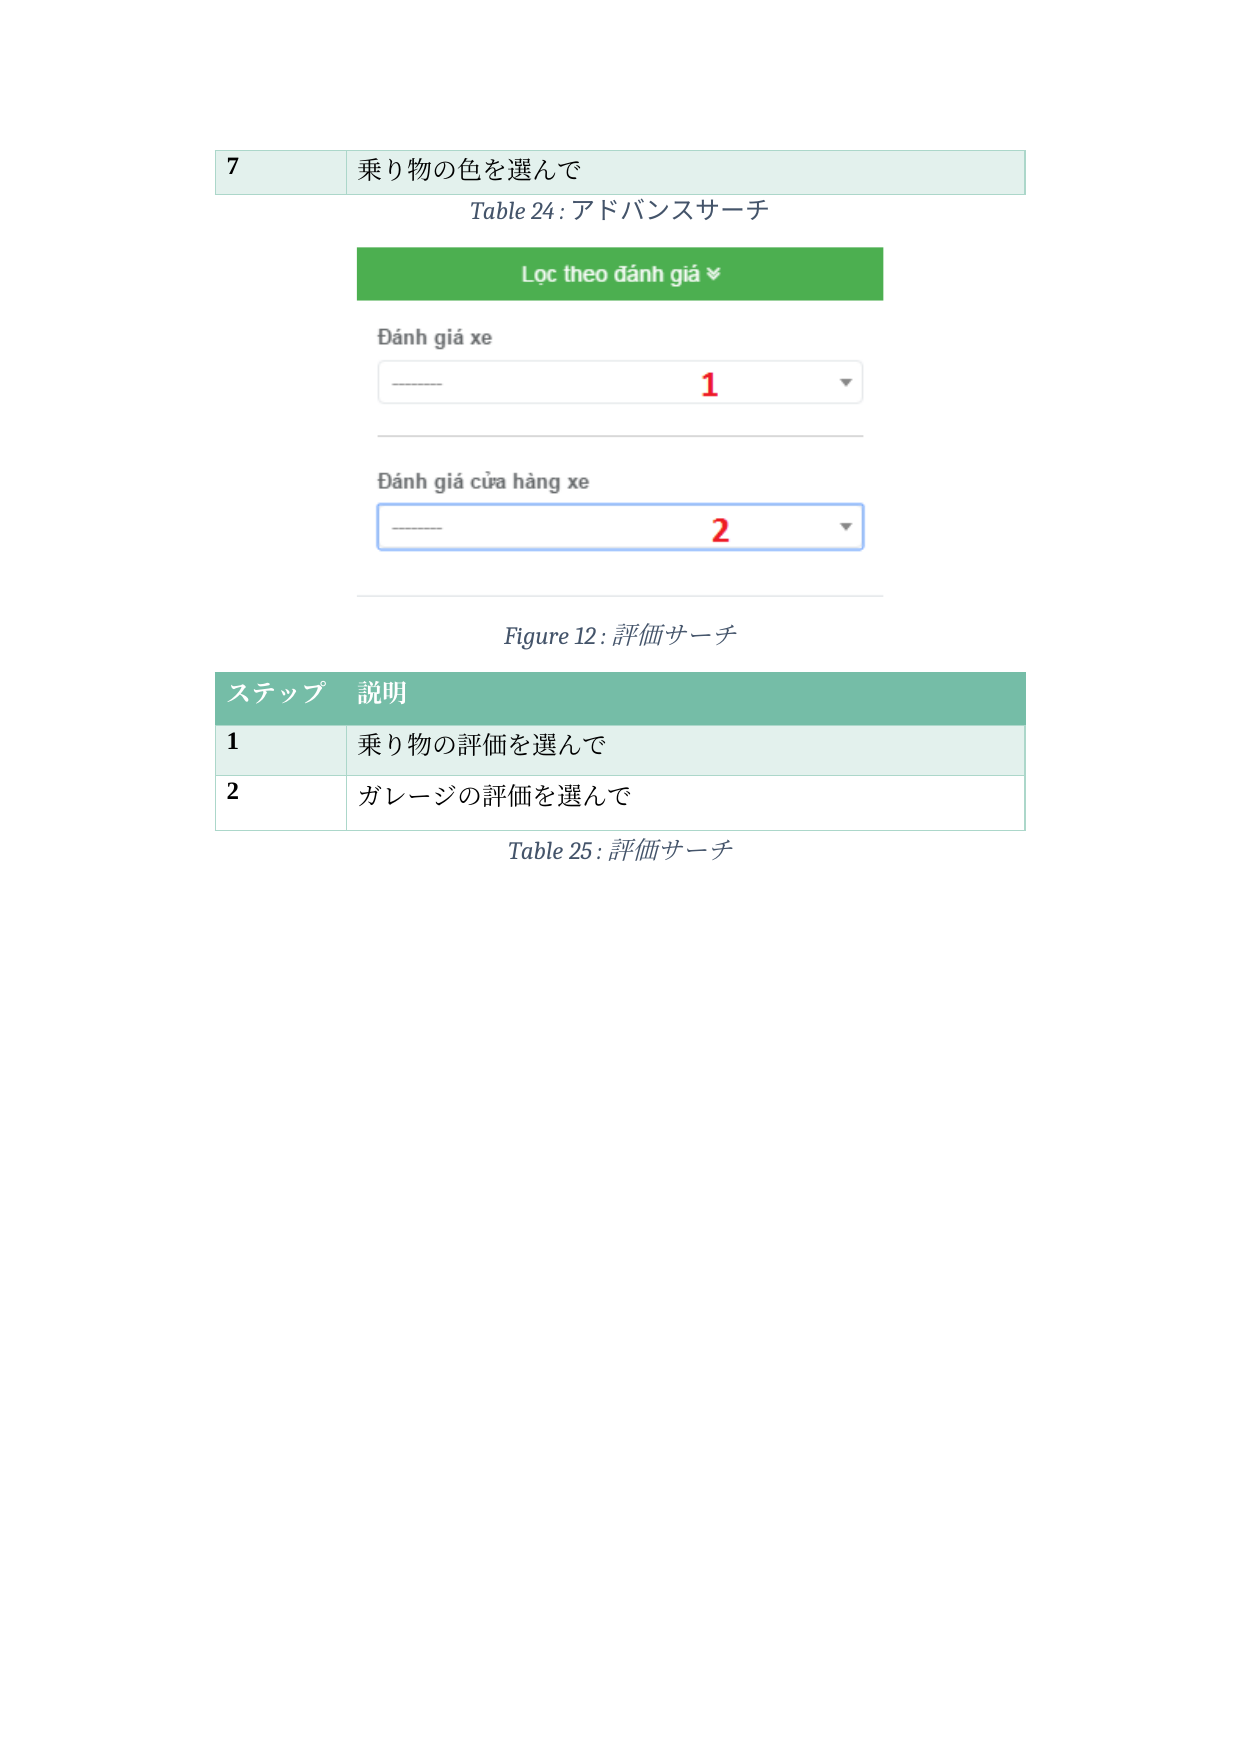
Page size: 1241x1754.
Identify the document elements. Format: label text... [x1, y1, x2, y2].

table_cell 1 [216, 726, 346, 775]
text Figure 12 : 評価サーチ [150, 616, 1090, 651]
table_cell 7 [216, 151, 346, 194]
text Table 25 : 評価サーチ [150, 831, 1090, 866]
table_cell 乗り物の評価を選んで [347, 726, 1024, 775]
table_cell ガレージの評価を選んで [347, 776, 1024, 829]
table_cell 乗り物の色を選んで [347, 151, 1024, 194]
table_header ステップ [216, 673, 346, 725]
table_cell 2 [216, 776, 346, 829]
text Table 24 : アドバンスサーチ [150, 195, 1090, 226]
table_header 説明 [347, 673, 1024, 725]
picture [356, 246, 884, 597]
